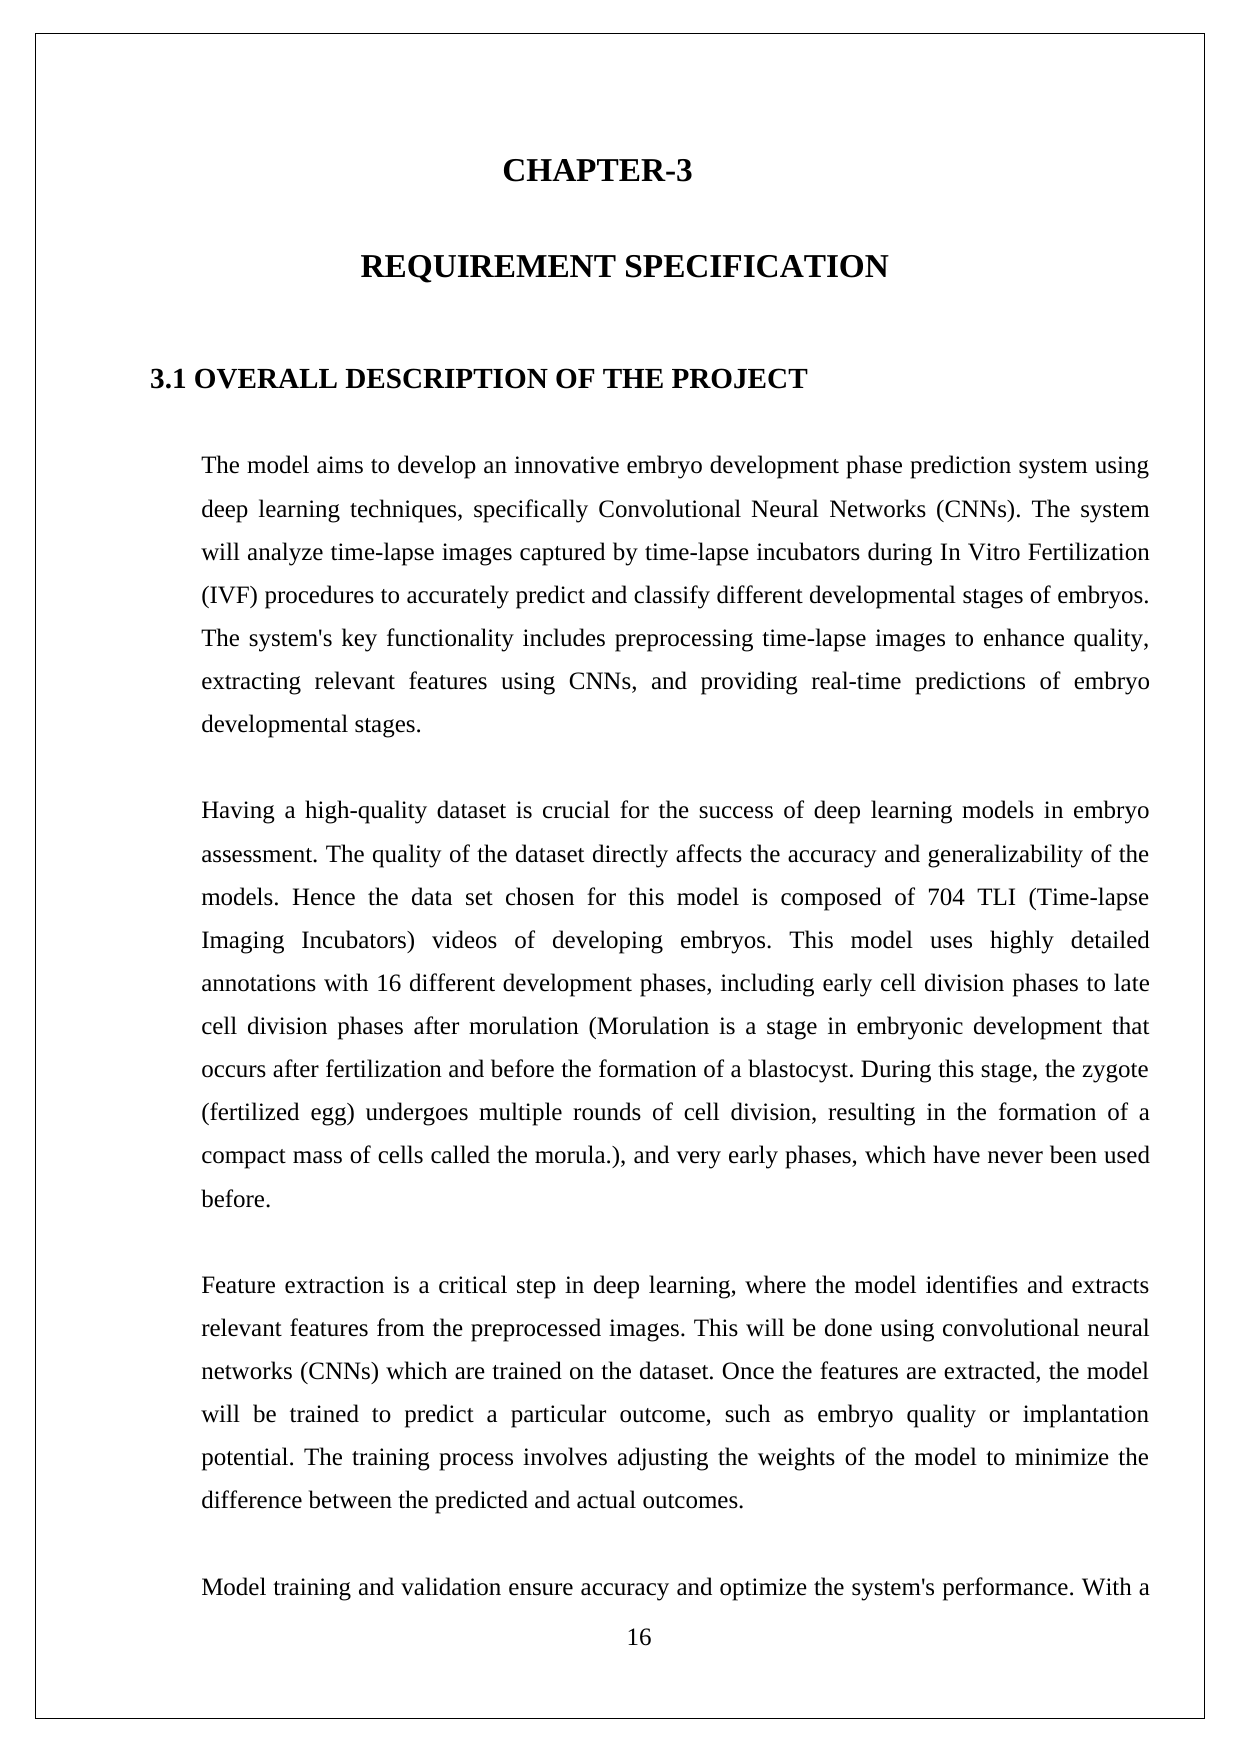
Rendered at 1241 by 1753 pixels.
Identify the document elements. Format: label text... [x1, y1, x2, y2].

text REQUIREMENT SPECIFICATION [127, 246, 1053, 285]
text Having a high-quality dataset is crucial for the success of deep learning models in embryo assessment. The quality of the dataset directly affects the accuracy and generalizability of the models. Hence the data set chosen for this model is composed of 704 TLI (Time-lapse Imaging Incubators) videos of developing embryos. This model uses highly detailed annotations with 16 different development phases, including early cell division phases to late cell division phases after morulation (Morulation is a stage in embryonic development that occurs after fertilization and before the formation of a blastocyst. During this stage, the zygote (fertilized egg) undergoes multiple rounds of cell division, resulting in the formation of a compact mass of cells called the morula.), and very early phases, which have never been used before. [201, 796, 1151, 1212]
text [201, 1572, 1151, 1601]
subtitle CHAPTER-3 [488, 150, 1053, 188]
text Feature extraction is a critical step in deep learning, where the model identifies and extracts relevant features from the preprocessed images. This will be done using convolutional neural networks (CNNs) which are trained on the dataset. Once the features are extracted, the model will be trained to predict a particular outcome, such as embryo quality or implantation potential. The training process involves adjusting the weights of the model to minimize the difference between the predicted and actual outcomes. [201, 1270, 1151, 1514]
subtitle OVERALL DESCRIPTION OF THE PROJECT [150, 361, 809, 395]
text The model aims to develop an innovative embryo development phase prediction system using deep learning techniques, specifically Convolutional Neural Networks (CNNs). The system will analyze time-lapse images captured by time-lapse incubators during In Vitro Fertilization (IVF) procedures to accurately predict and classify different developmental stages of embryos. The system's key functionality includes preprocessing time-lapse images to enhance quality, extracting relevant features using CNNs, and providing real-time predictions of embryo developmental stages. [201, 451, 1151, 738]
